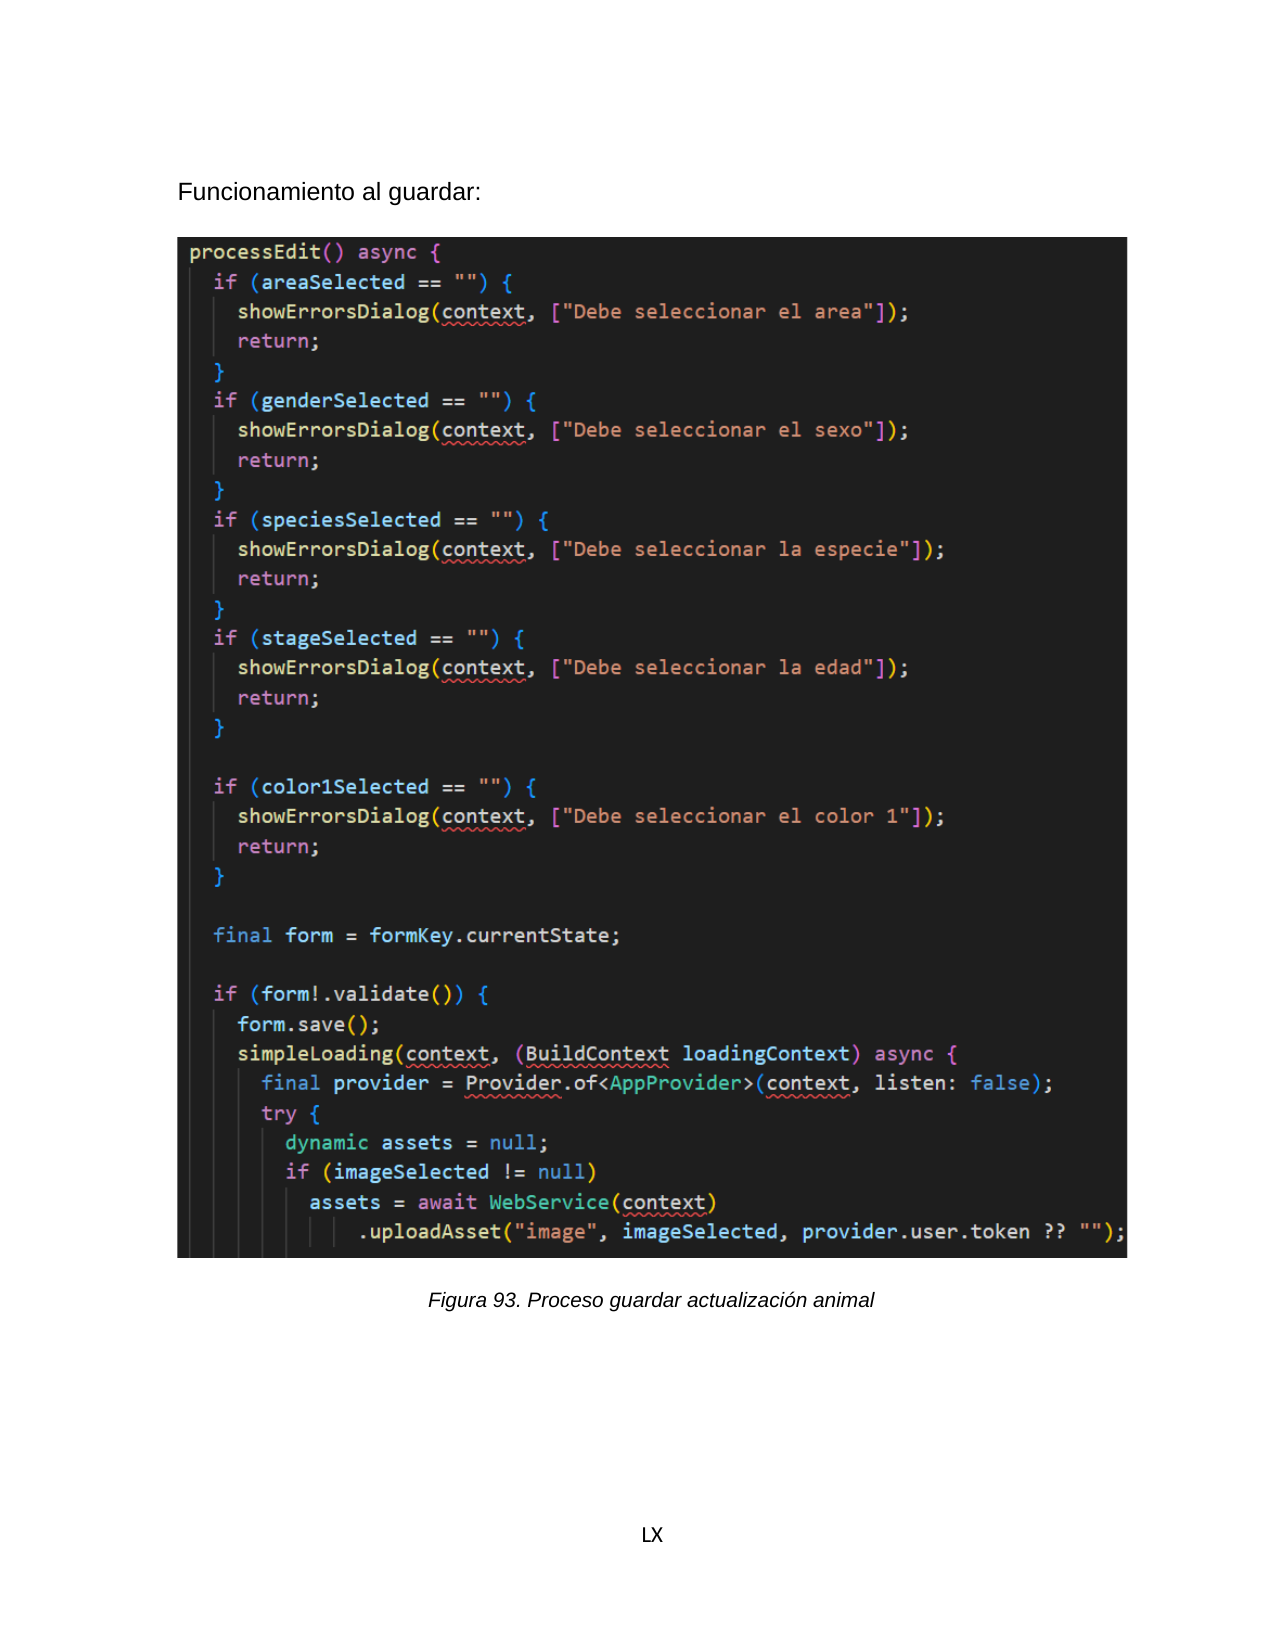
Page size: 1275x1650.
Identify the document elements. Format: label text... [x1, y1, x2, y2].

text Funcionamiento al guardar: [177, 177, 1127, 206]
text Figura 93. Proceso guardar actualización animal [177, 1288, 1127, 1312]
picture [177, 237, 1128, 1258]
